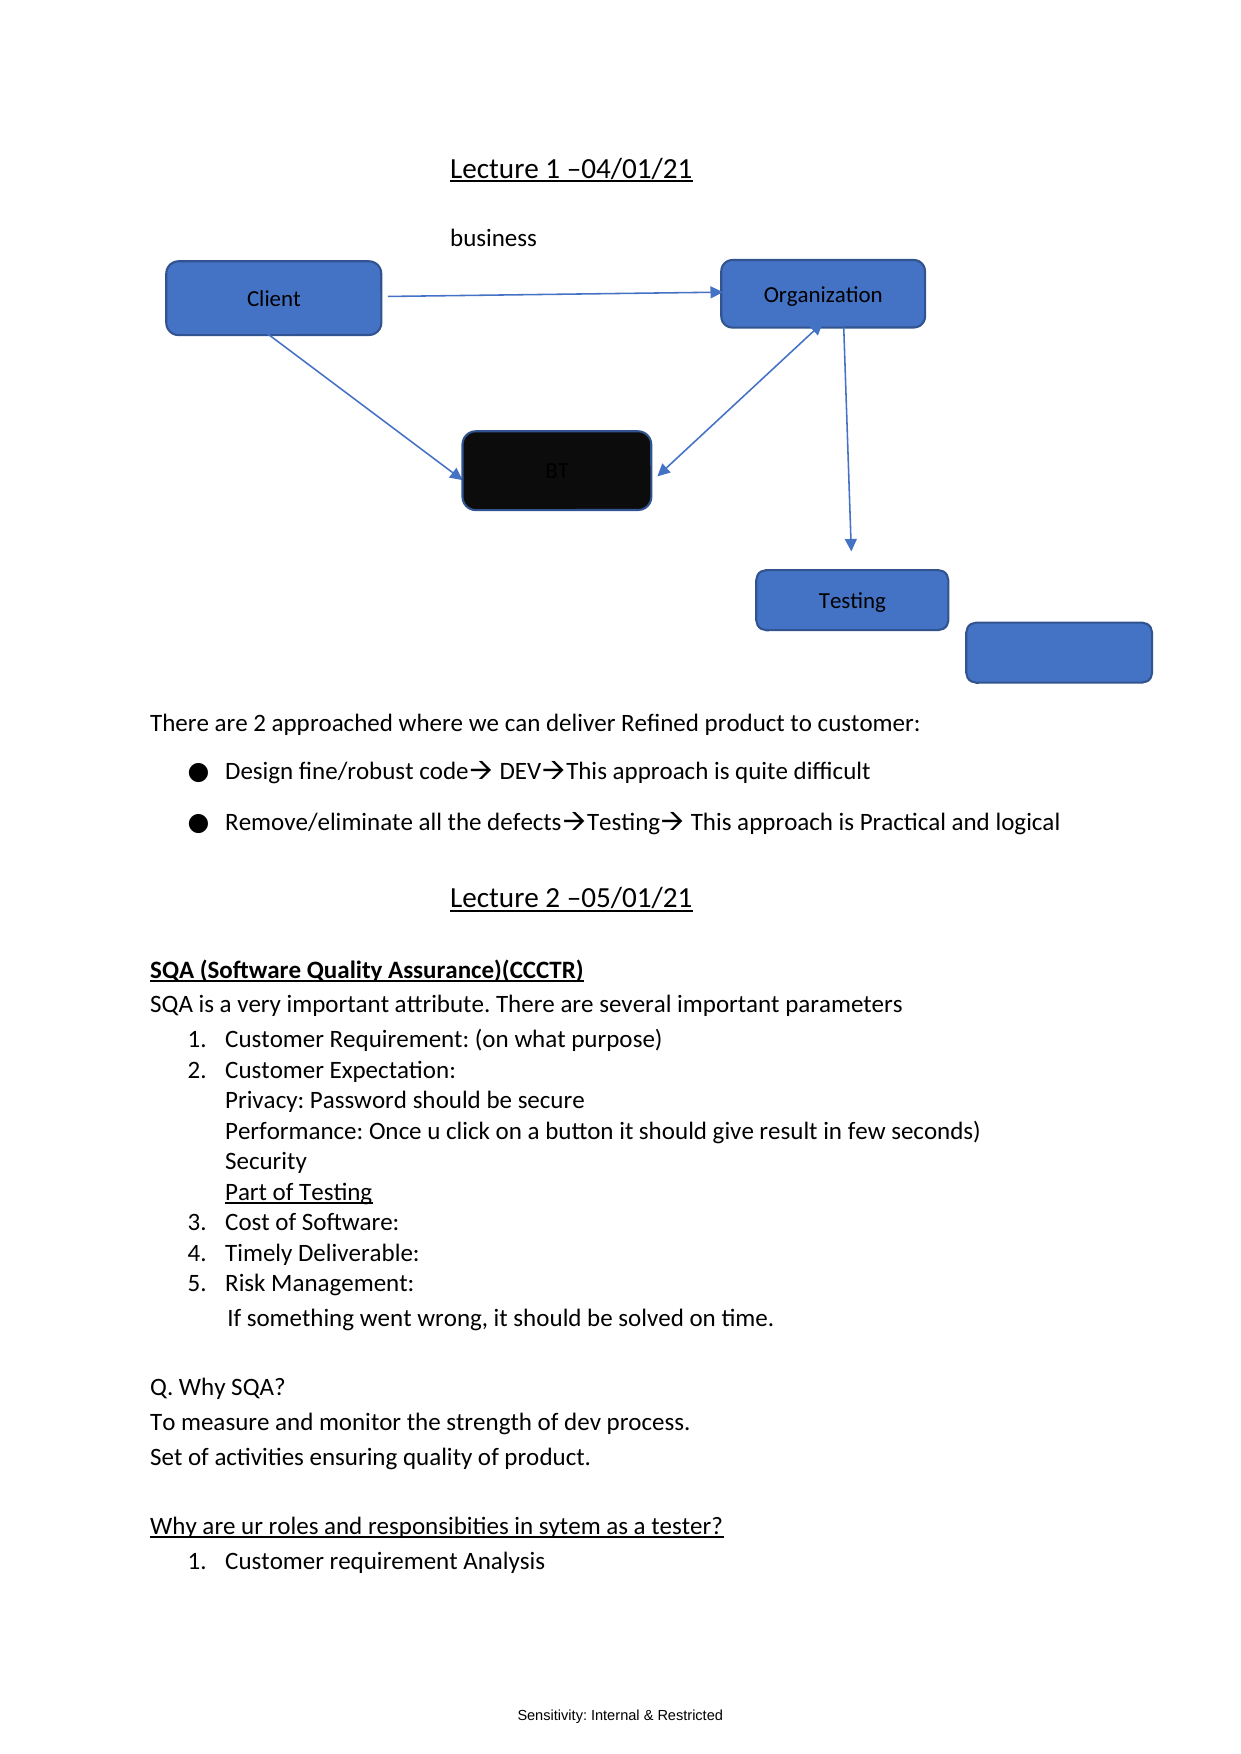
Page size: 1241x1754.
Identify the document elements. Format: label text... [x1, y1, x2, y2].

text Why are ur roles and responsibities in sytem as a tester? [150, 1510, 1090, 1541]
text Set of activities ensuring quality of product. [150, 1441, 1090, 1471]
list Risk Management: [187, 1267, 1090, 1298]
list Timely Deliverable: [187, 1237, 1090, 1267]
list Customer Requirement: (on what purpose) [187, 1023, 1090, 1054]
text Lecture 1 –04/01/21 [375, 150, 1090, 186]
list Customer Expectation: [187, 1054, 1090, 1084]
list Cost of Software: [187, 1206, 1090, 1237]
text Lecture 2 –05/01/21 [375, 879, 1090, 915]
text business [150, 222, 1090, 252]
text To measure and monitor the strength of dev process. [150, 1406, 1090, 1437]
list Remove/eliminate all the defectsTesting This approach is Practical and logical [187, 793, 1090, 845]
text Performance: Once u click on a button it should give result in few seconds) [225, 1115, 1090, 1145]
list Design fine/robust code DEVThis approach is quite difficult [187, 742, 1090, 793]
text There are 2 approached where we can deliver Refined product to customer: [150, 708, 1090, 738]
text Part of Testing [225, 1176, 1090, 1206]
text SQA (Software Quality Assurance)(CCCTR) [150, 954, 1090, 984]
text If something went wrong, it should be solved on time. [187, 1302, 1090, 1333]
text Q. Why SQA? [150, 1372, 1090, 1402]
text Privacy: Password should be secure [225, 1084, 1090, 1115]
list Customer requirement Analysis [187, 1545, 1090, 1576]
text Security [225, 1145, 1090, 1176]
text SQA is a very important attribute. There are several important parameters [150, 989, 1090, 1019]
